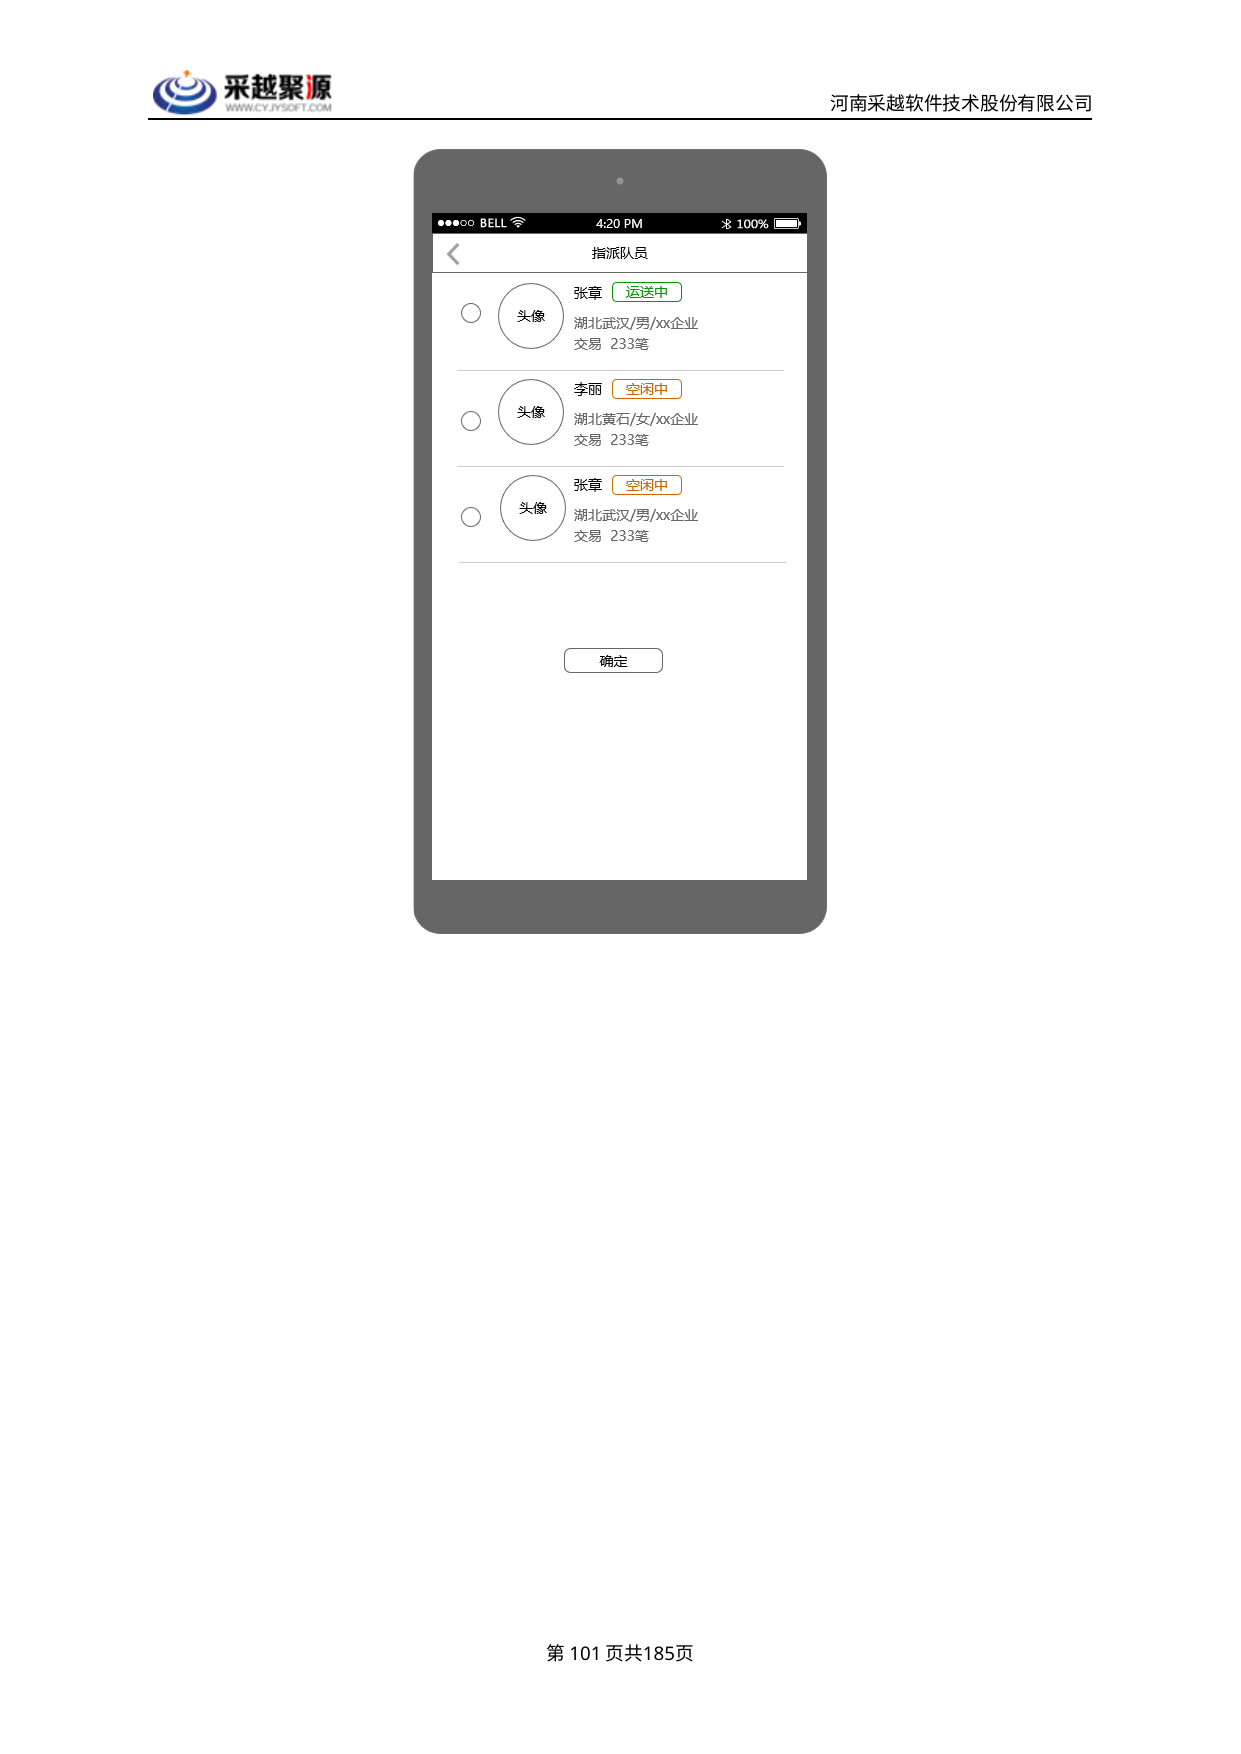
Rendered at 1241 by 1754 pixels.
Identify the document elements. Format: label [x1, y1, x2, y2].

picture [413, 149, 827, 934]
picture [153, 70, 333, 118]
